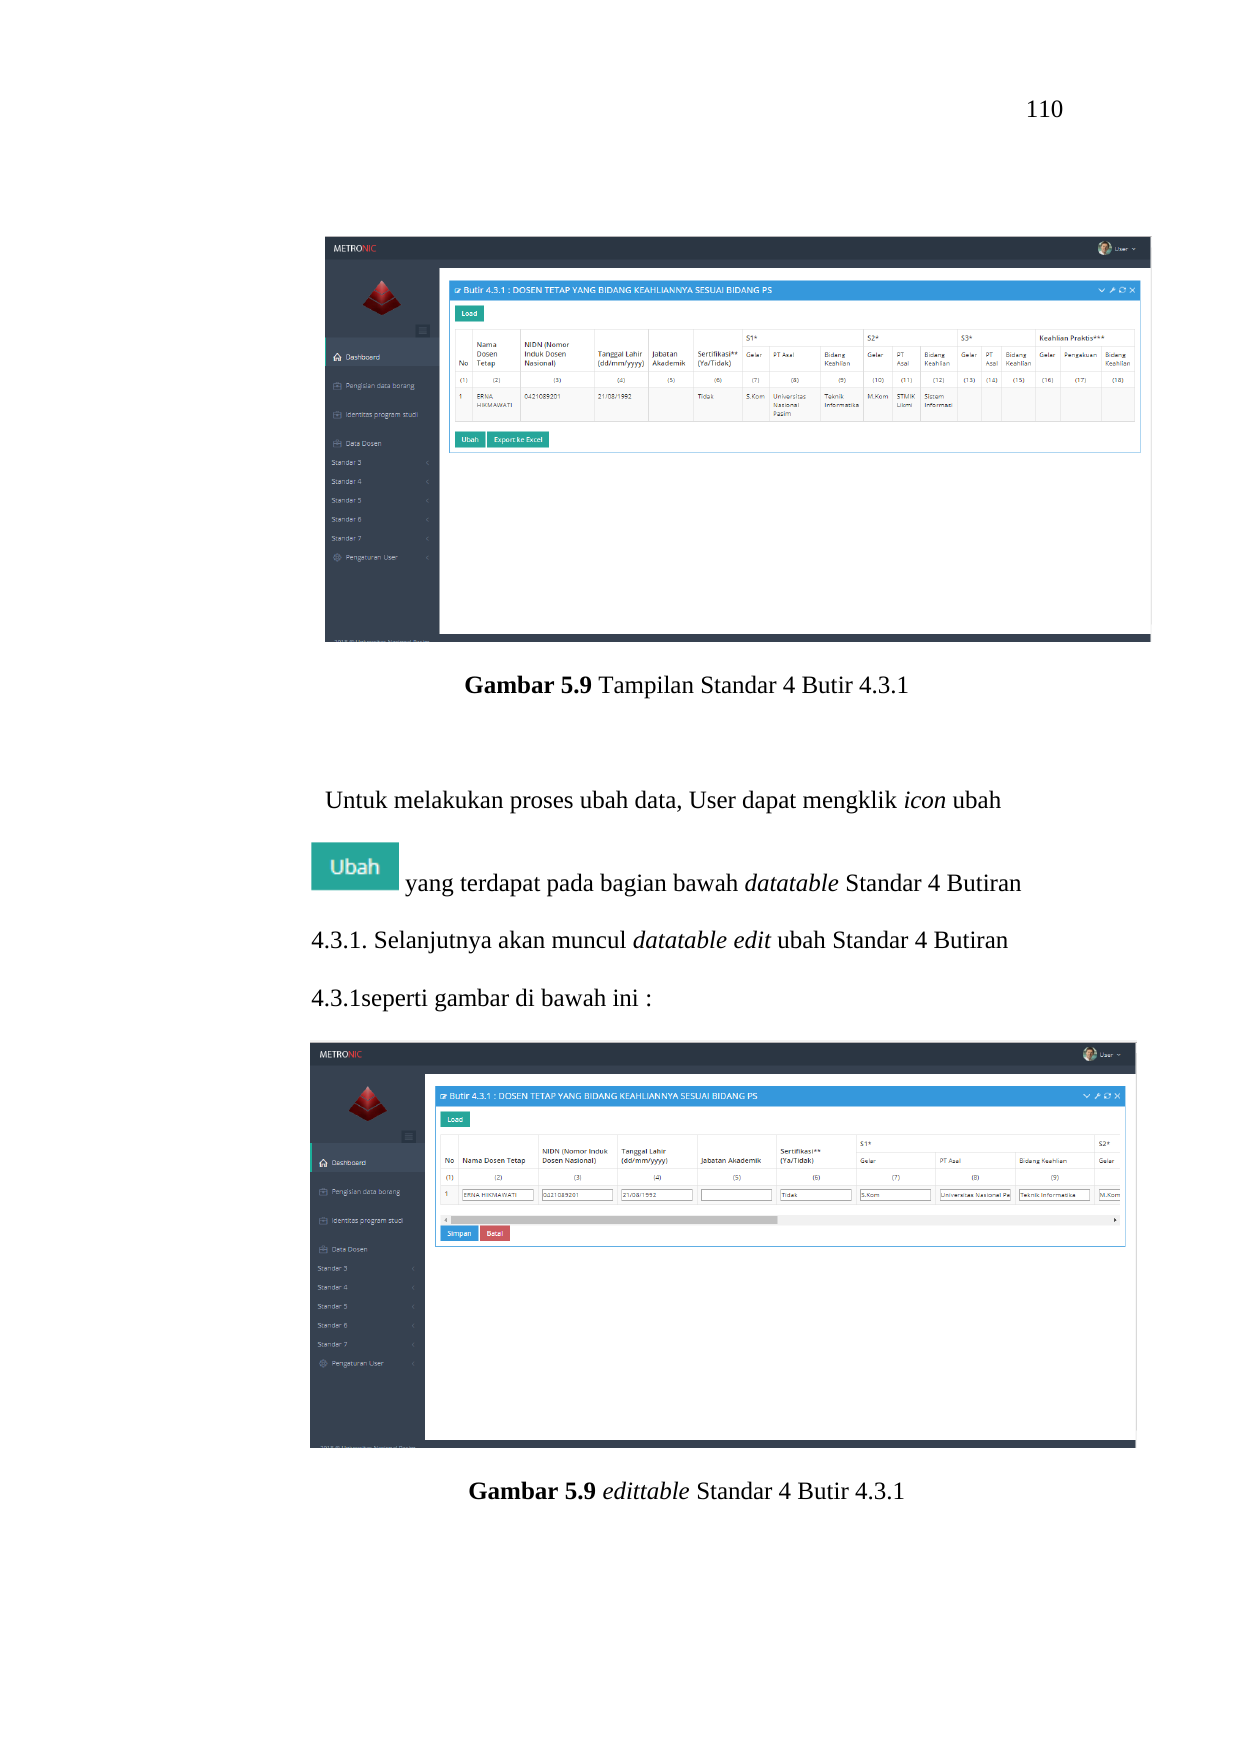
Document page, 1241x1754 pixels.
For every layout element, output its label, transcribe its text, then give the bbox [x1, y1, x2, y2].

text Untuk melakukan proses ubah data, User dapat mengklik icon ubah yang terdapat pada bagian bawah datatable Standar 4 Butiran 4.3.1. Selanjutnya akan muncul datatable edit ubah Standar 4 Butiran 4.3.1seperti gambar di bawah ini : [311, 785, 1063, 1012]
picture [311, 841, 399, 892]
text Gambar 5.9 Tampilan Standar 4 Butir 4.3.1 [236, 670, 1063, 698]
picture [310, 1040, 1137, 1448]
picture [325, 236, 1152, 642]
text Gambar 5.9 edittable Standar 4 Butir 4.3.1 [236, 1476, 1063, 1505]
